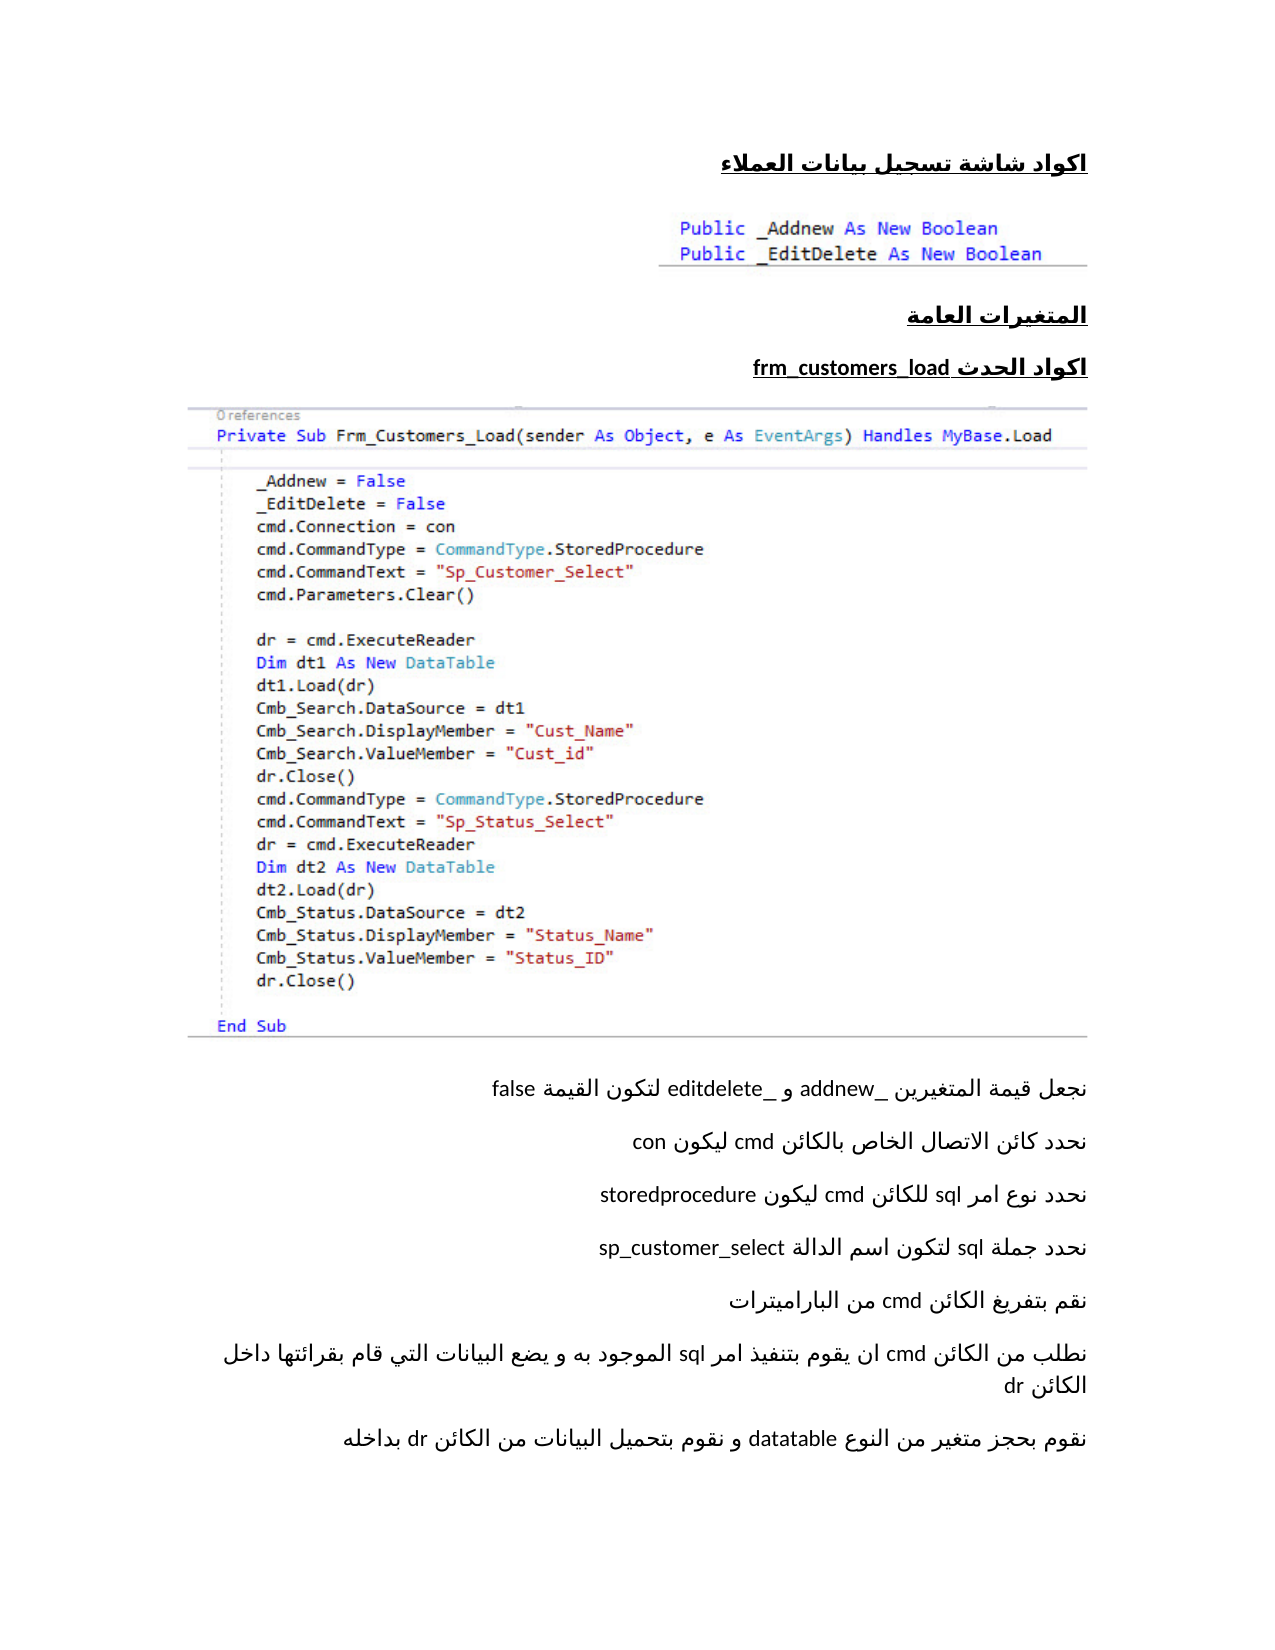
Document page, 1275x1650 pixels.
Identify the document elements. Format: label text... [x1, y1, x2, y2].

picture [658, 201, 1088, 278]
text نجعل قيمة المتغيرين _addnew و _editdelete لتكون القيمة false [187, 1074, 1087, 1102]
text نطلب من الكائن cmd ان يقوم بتنفيذ امر sql الموجود به و يضع البيانات التي قام بقرائتها داخل الكائن dr [187, 1339, 1087, 1399]
text نحدد نوع امر sql للكائن cmd ليكون storedprocedure [187, 1180, 1087, 1208]
text نحدد جملة sql لتكون اسم الدالة sp_customer_select [187, 1233, 1087, 1261]
text المتغيرات العامة [187, 302, 1087, 329]
picture [187, 406, 1088, 1049]
text اكواد شاشة تسجيل بيانات العملاء [187, 150, 1087, 176]
text نقم بتفريغ الكائن cmd من الباراميترات [187, 1286, 1087, 1314]
text نحدد كائن الاتصال الخاص بالكائن cmd ليكون con [187, 1127, 1087, 1155]
text اكواد الحدث frm_customers_load [187, 353, 1087, 382]
text نقوم بحجز متغير من النوع datatable و نقوم بتحميل البيانات من الكائن dr بداخله [187, 1424, 1087, 1452]
